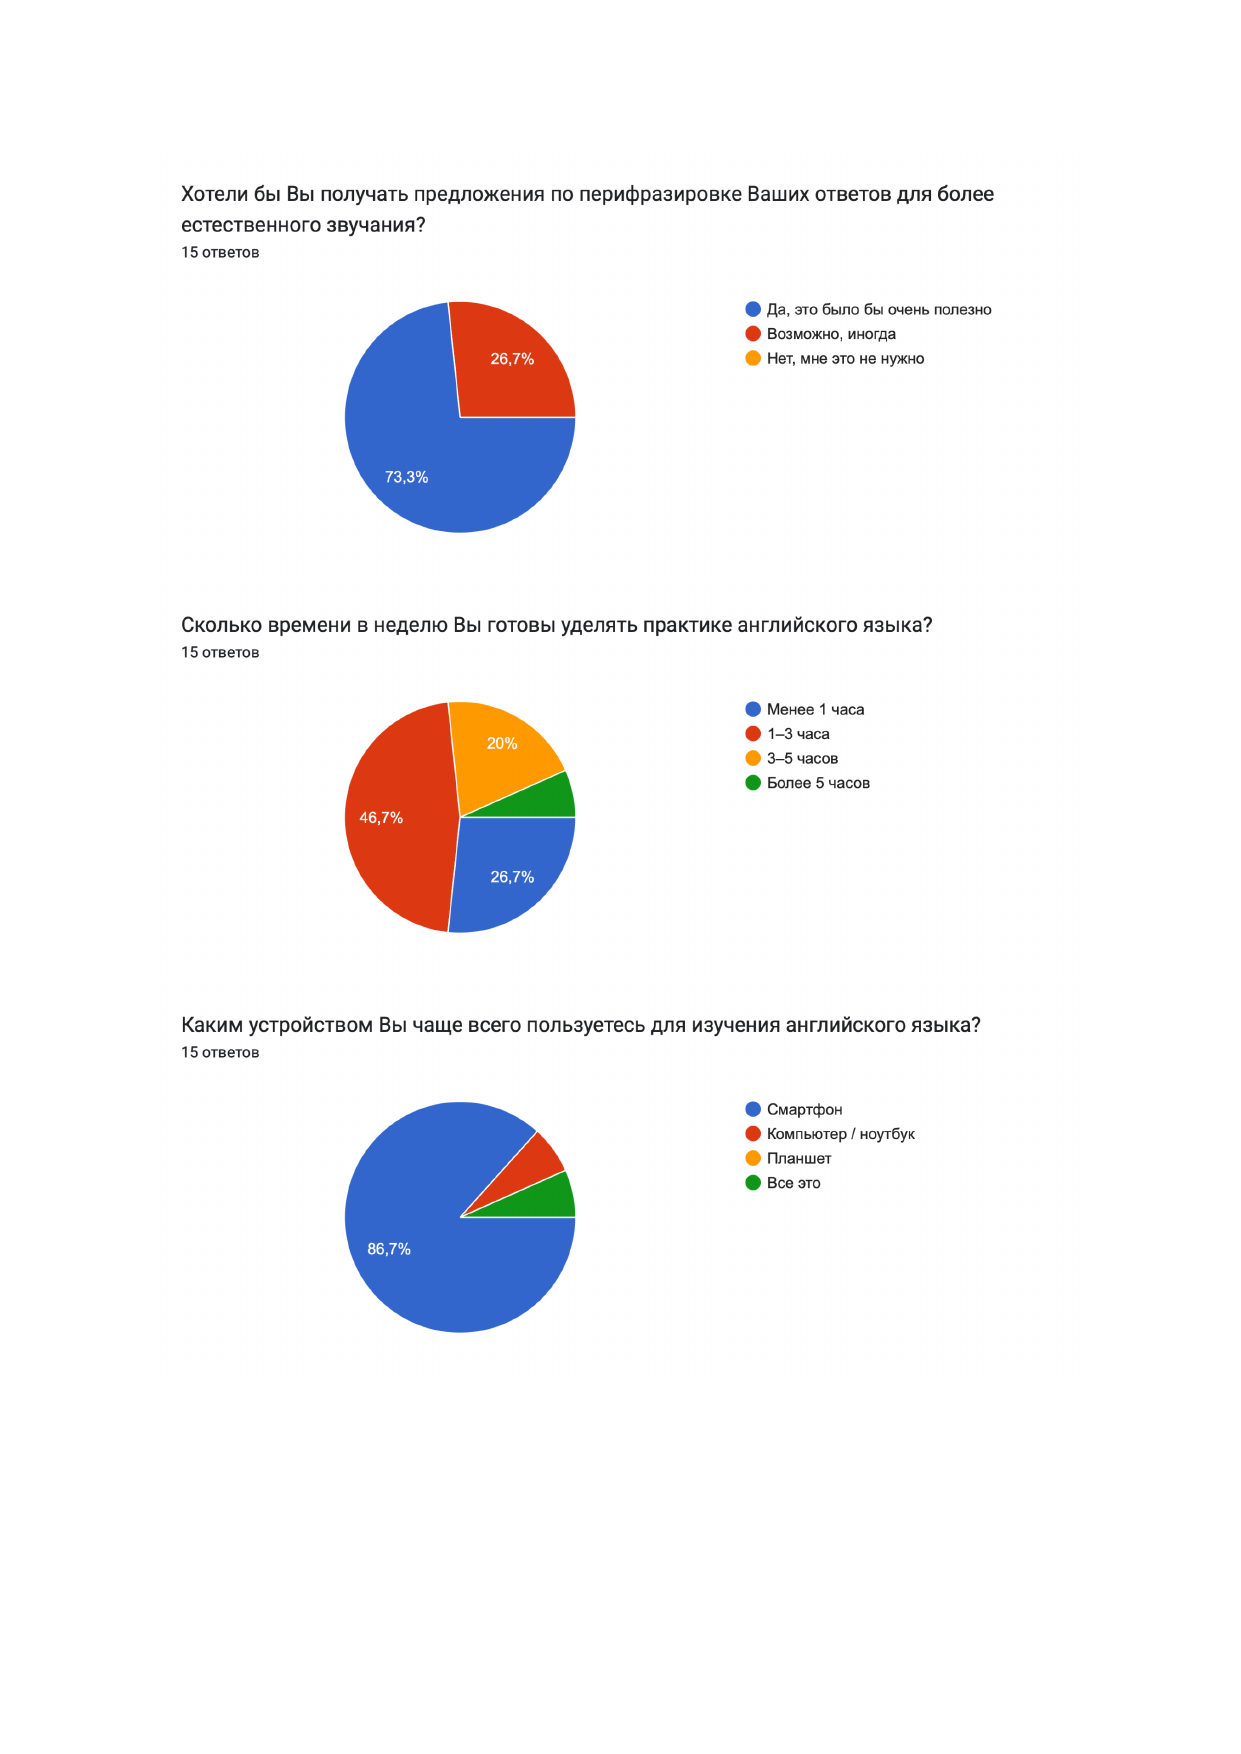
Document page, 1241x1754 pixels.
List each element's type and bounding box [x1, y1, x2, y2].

picture [150, 150, 1091, 577]
picture [150, 980, 1091, 1377]
picture [150, 581, 1091, 977]
